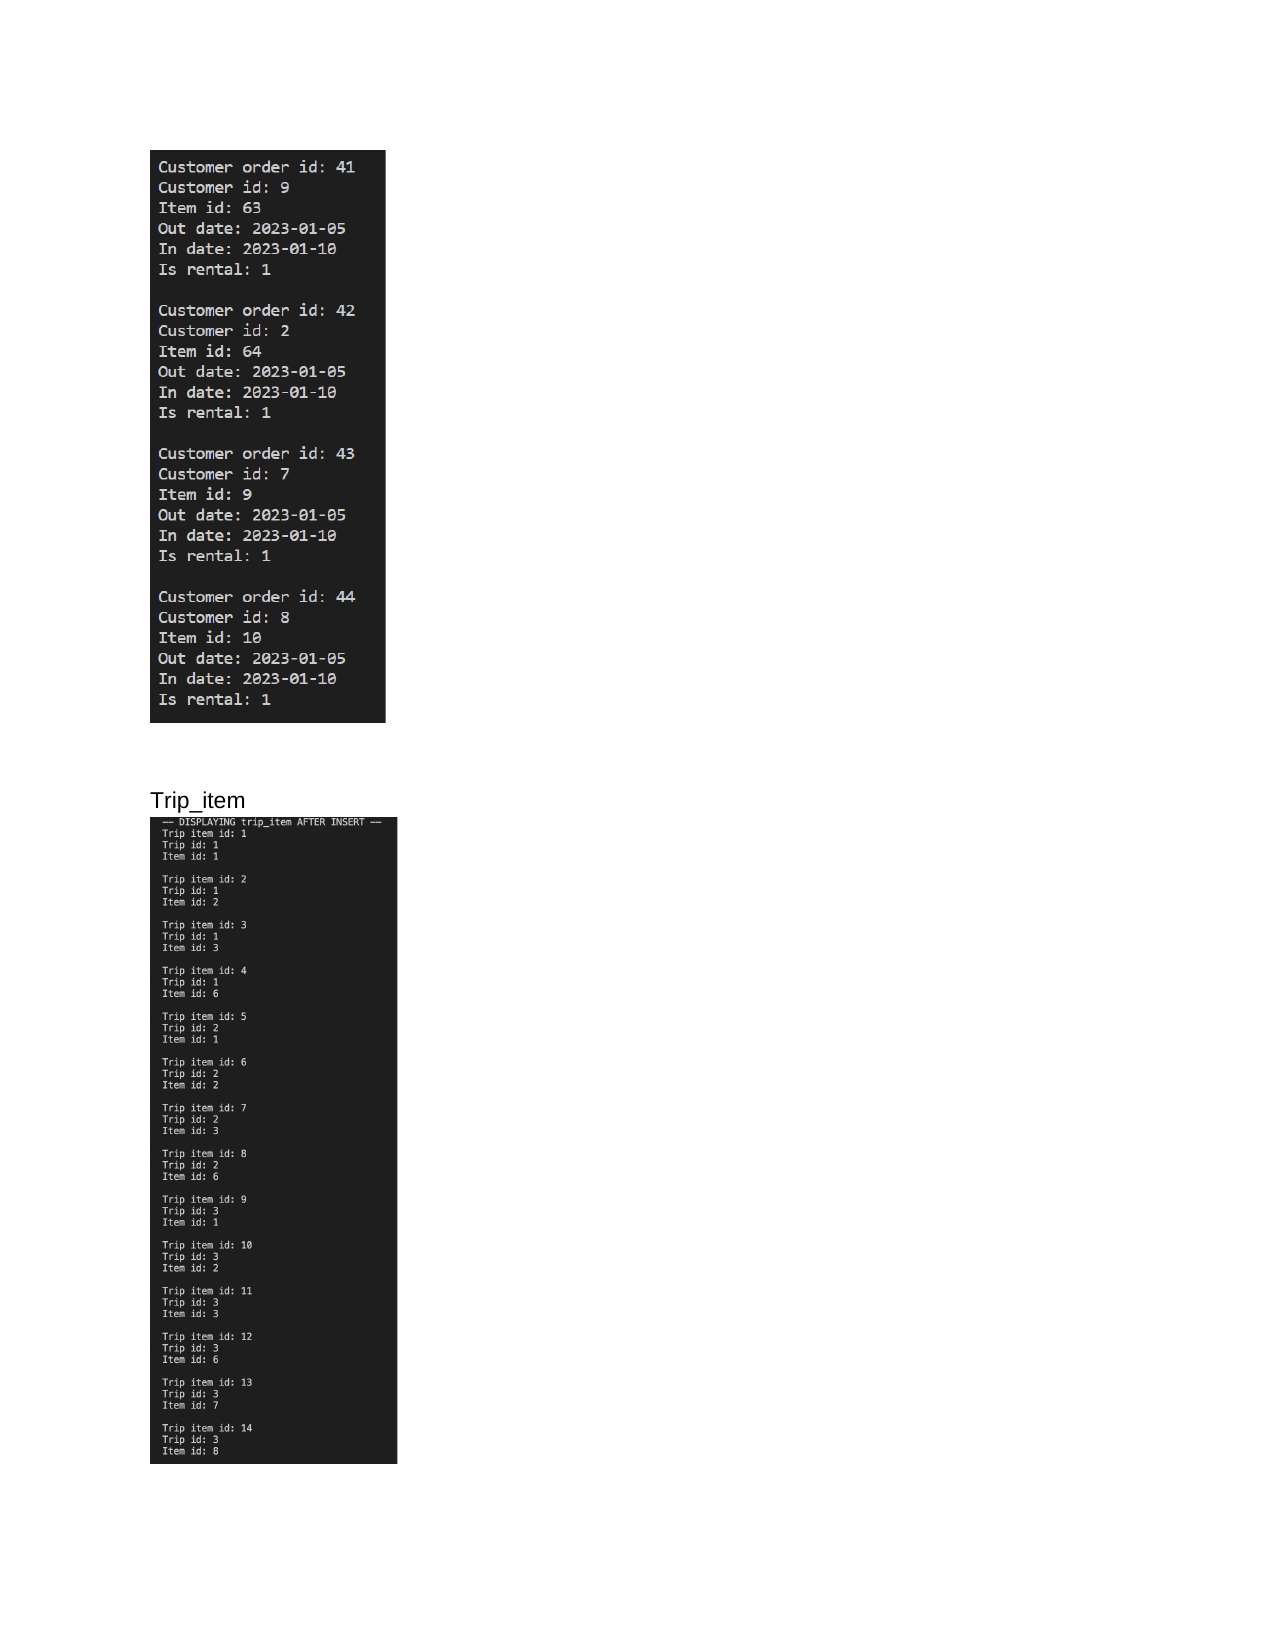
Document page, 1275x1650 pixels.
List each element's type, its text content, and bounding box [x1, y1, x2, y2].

picture [150, 150, 386, 723]
text Trip_item [150, 787, 1125, 813]
picture [150, 817, 398, 1464]
